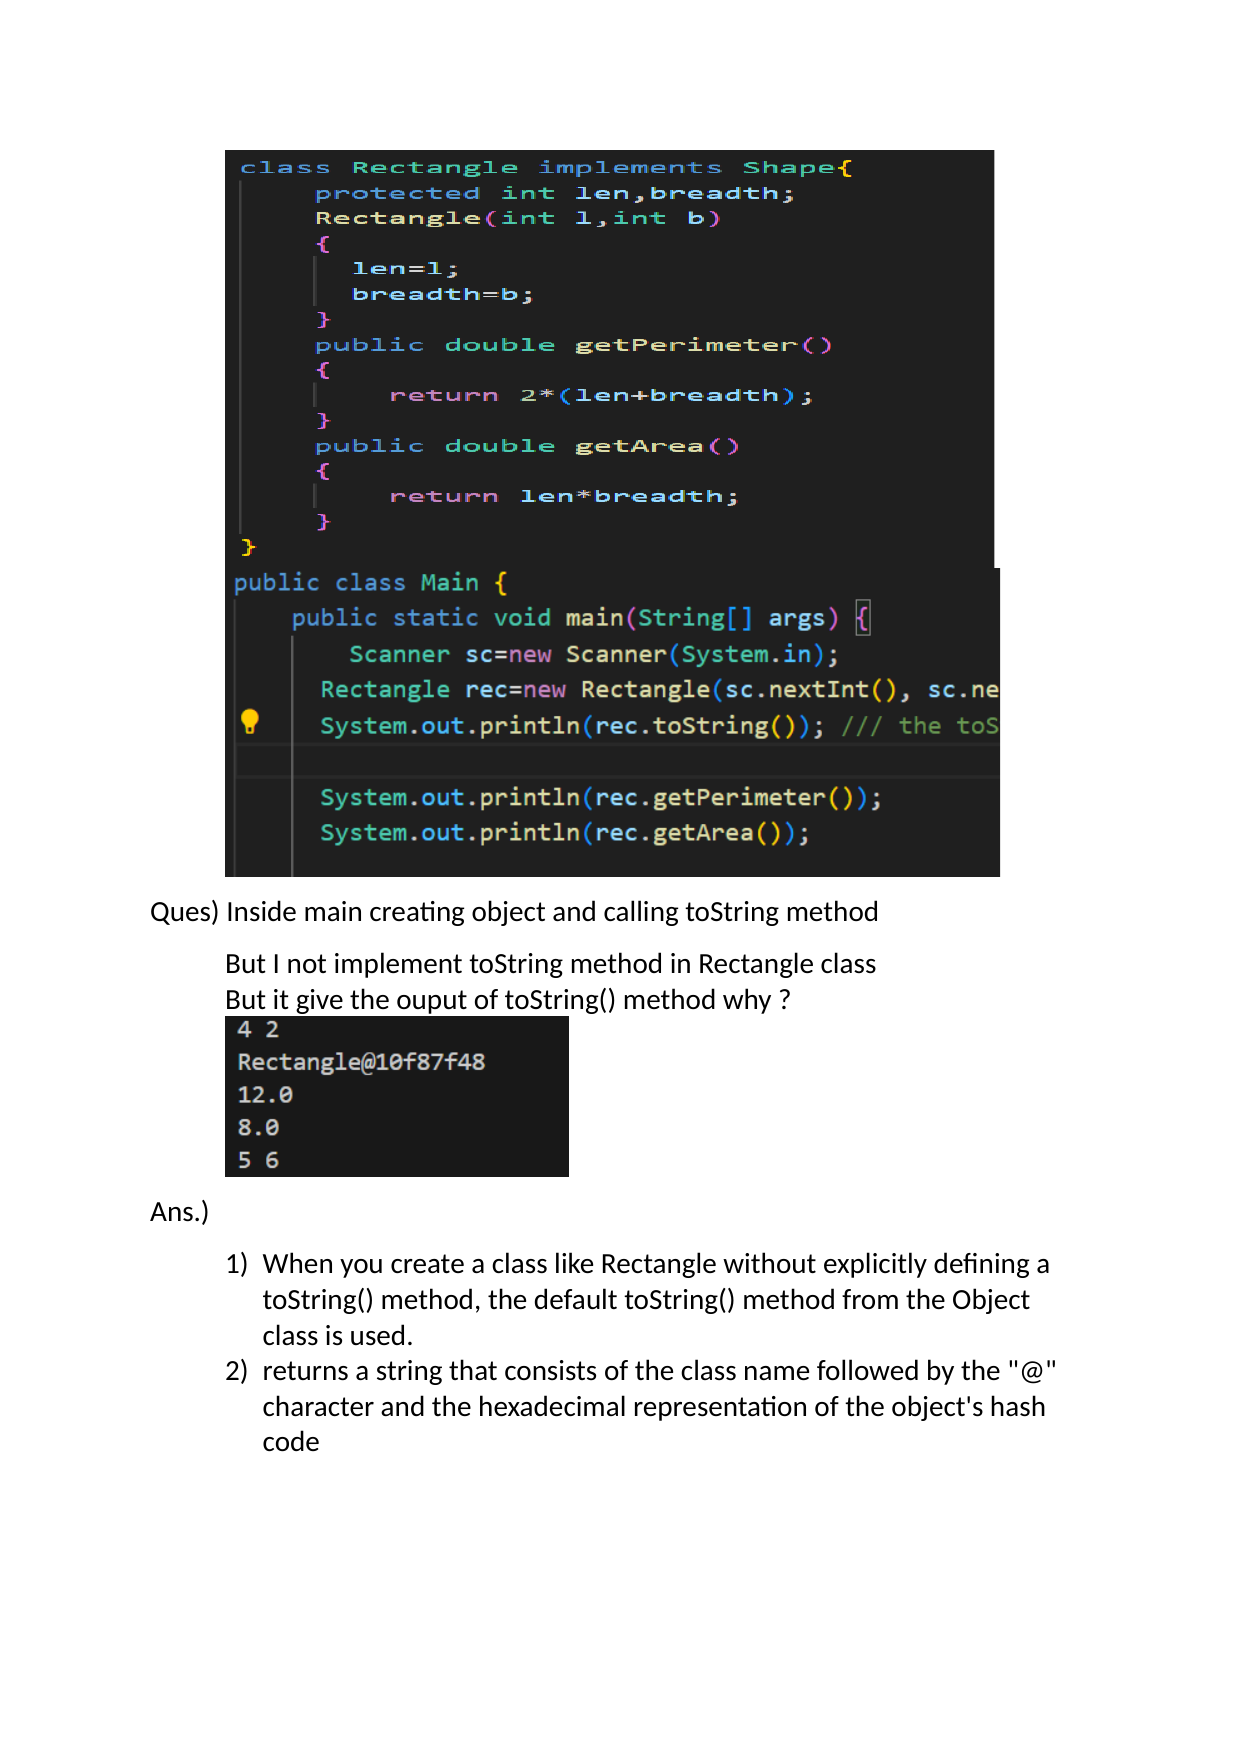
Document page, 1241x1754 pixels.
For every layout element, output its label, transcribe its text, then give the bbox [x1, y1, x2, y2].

list But it give the ouput of toString() method why ? [225, 981, 1090, 1016]
text Ques) Inside main creating object and calling toString method [150, 893, 1090, 928]
list But I not implement toString method in Rectangle class [225, 945, 1090, 981]
list returns a string that consists of the class name followed by the "@" character and the hexadecimal representation of the object's hash code [225, 1352, 1090, 1459]
text Ans.) [150, 1193, 1090, 1229]
picture [225, 1016, 569, 1177]
list When you create a class like Rectangle without explicitly defining a toString() method, the default toString() method from the Object class is used. [225, 1245, 1090, 1352]
picture [225, 150, 1001, 877]
